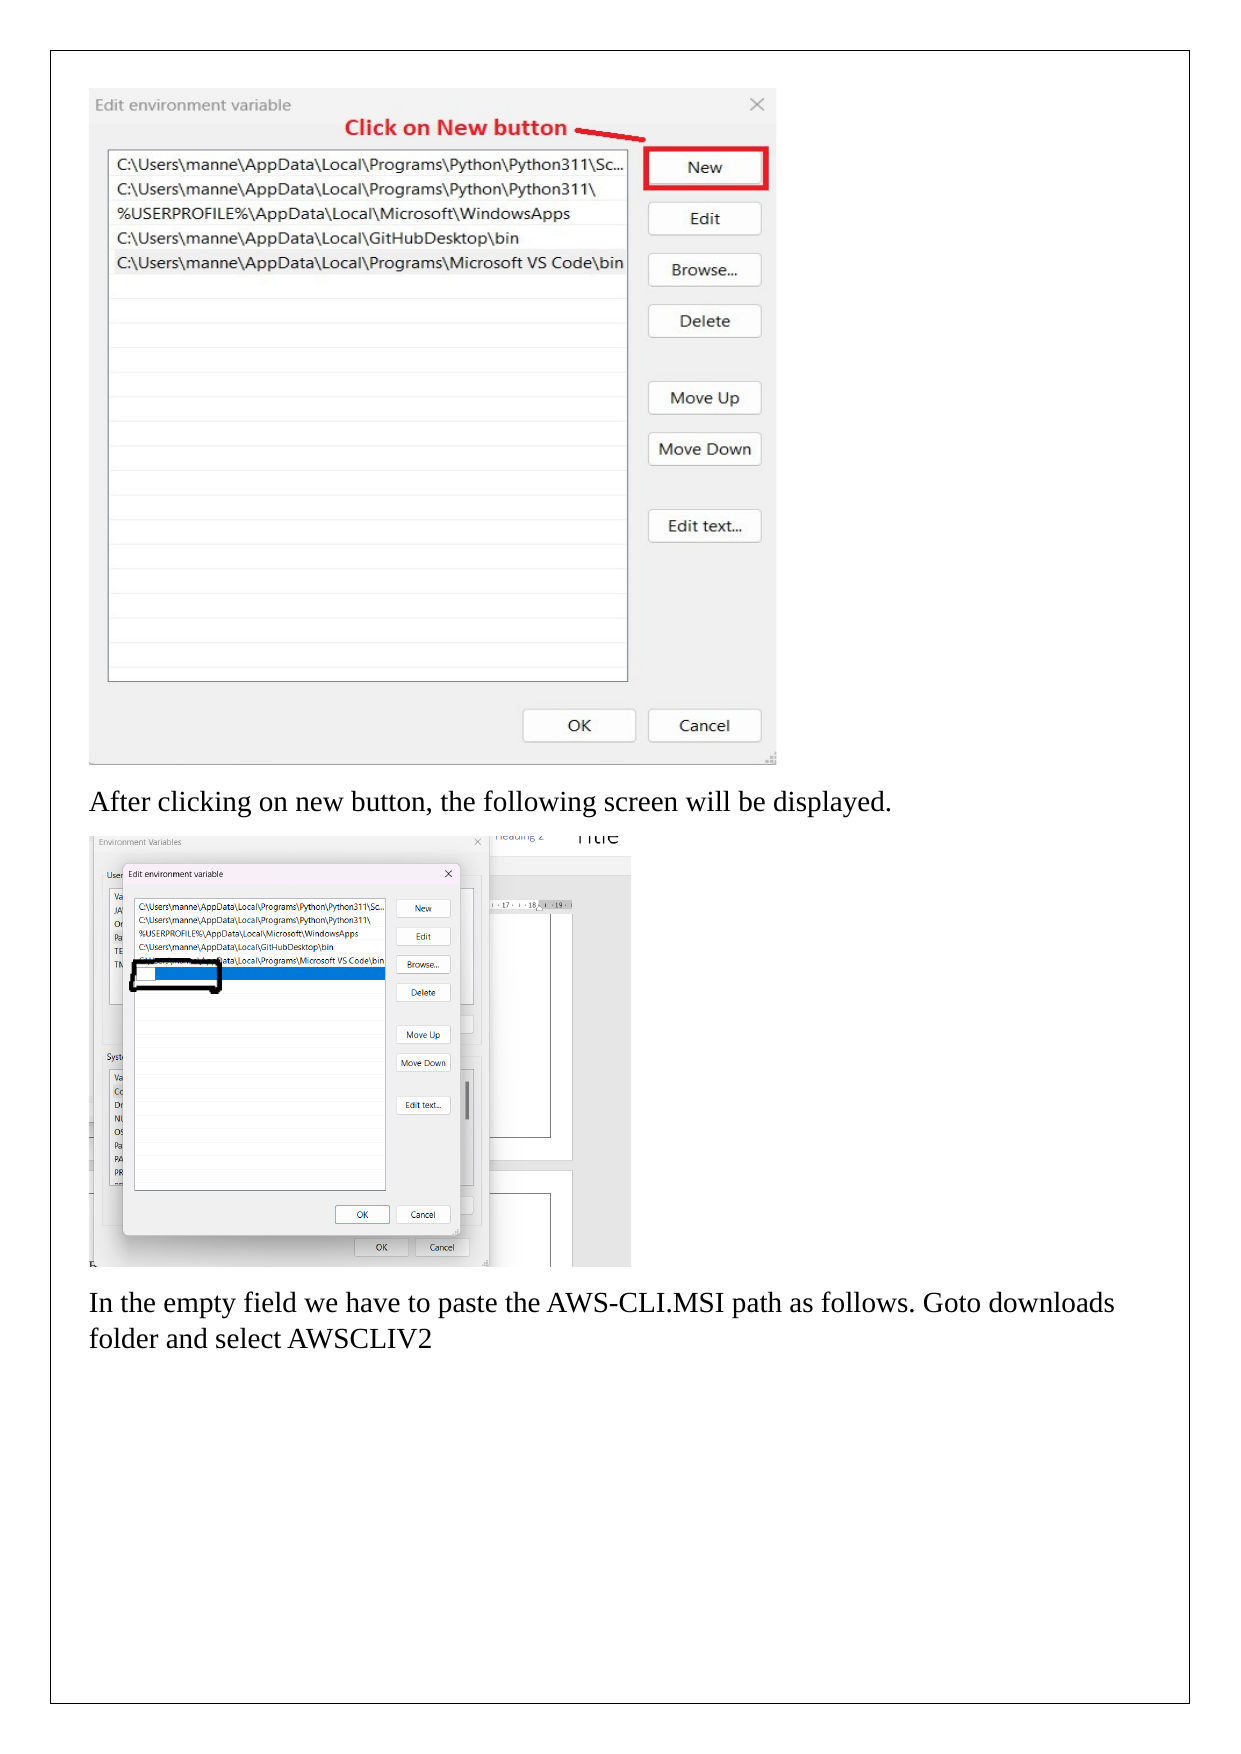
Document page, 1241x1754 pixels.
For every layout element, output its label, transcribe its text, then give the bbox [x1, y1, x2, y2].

picture [88, 836, 632, 1267]
picture [88, 88, 777, 765]
text In the empty field we have to paste the AWS-CLI.MSI path as follows. Goto downloads folder and select AWSCLIV2 [89, 1285, 1167, 1355]
text After clicking on new button, the following screen will be displayed. [89, 784, 1167, 817]
